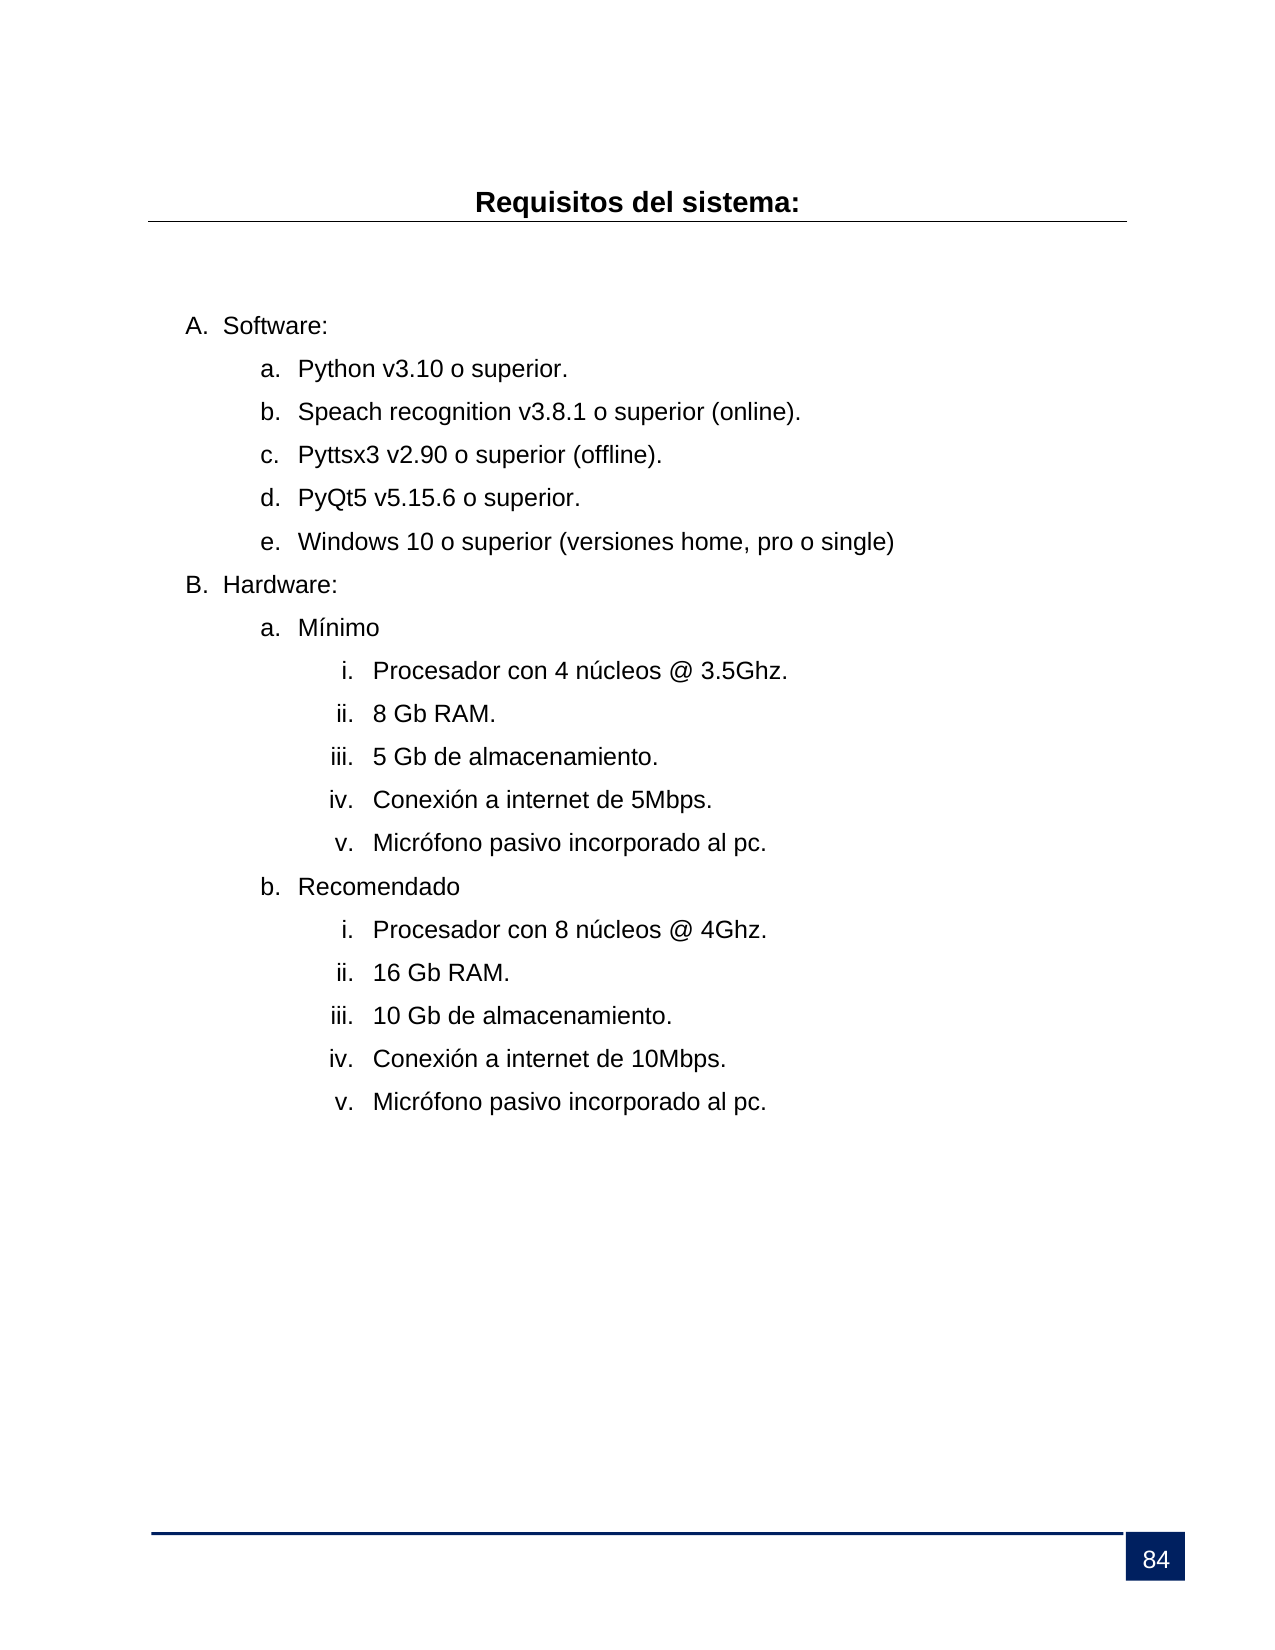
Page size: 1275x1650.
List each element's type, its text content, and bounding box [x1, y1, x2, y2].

list Micrófono pasivo incorporado al pc. [354, 1087, 1127, 1116]
list Pyttsx3 v2.90 o superior (offline). [260, 440, 1127, 469]
list Software: [185, 311, 1127, 340]
list Speach recognition v3.8.1 o superior (online). [260, 397, 1127, 426]
list Procesador con 8 núcleos @ 4Ghz. [354, 915, 1127, 943]
subtitle Requisitos del sistema: [148, 185, 1127, 221]
list 16 Gb RAM. [354, 958, 1127, 987]
list Micrófono pasivo incorporado al pc. [354, 828, 1127, 857]
list Recomendado [260, 872, 1127, 900]
list Mínimo [260, 613, 1127, 642]
list 5 Gb de almacenamiento. [354, 742, 1127, 771]
list PyQt5 v5.15.6 o superior. [260, 483, 1127, 512]
list Conexión a internet de 5Mbps. [354, 785, 1127, 814]
list 10 Gb de almacenamiento. [354, 1001, 1127, 1030]
list Conexión a internet de 10Mbps. [354, 1044, 1127, 1073]
list 8 Gb RAM. [354, 699, 1127, 728]
list Windows 10 o superior (versiones home, pro o single) [260, 527, 1127, 555]
list Hardware: [185, 570, 1127, 598]
list Python v3.10 o superior. [260, 354, 1127, 383]
list Procesador con 4 núcleos @ 3.5Ghz. [354, 656, 1127, 685]
